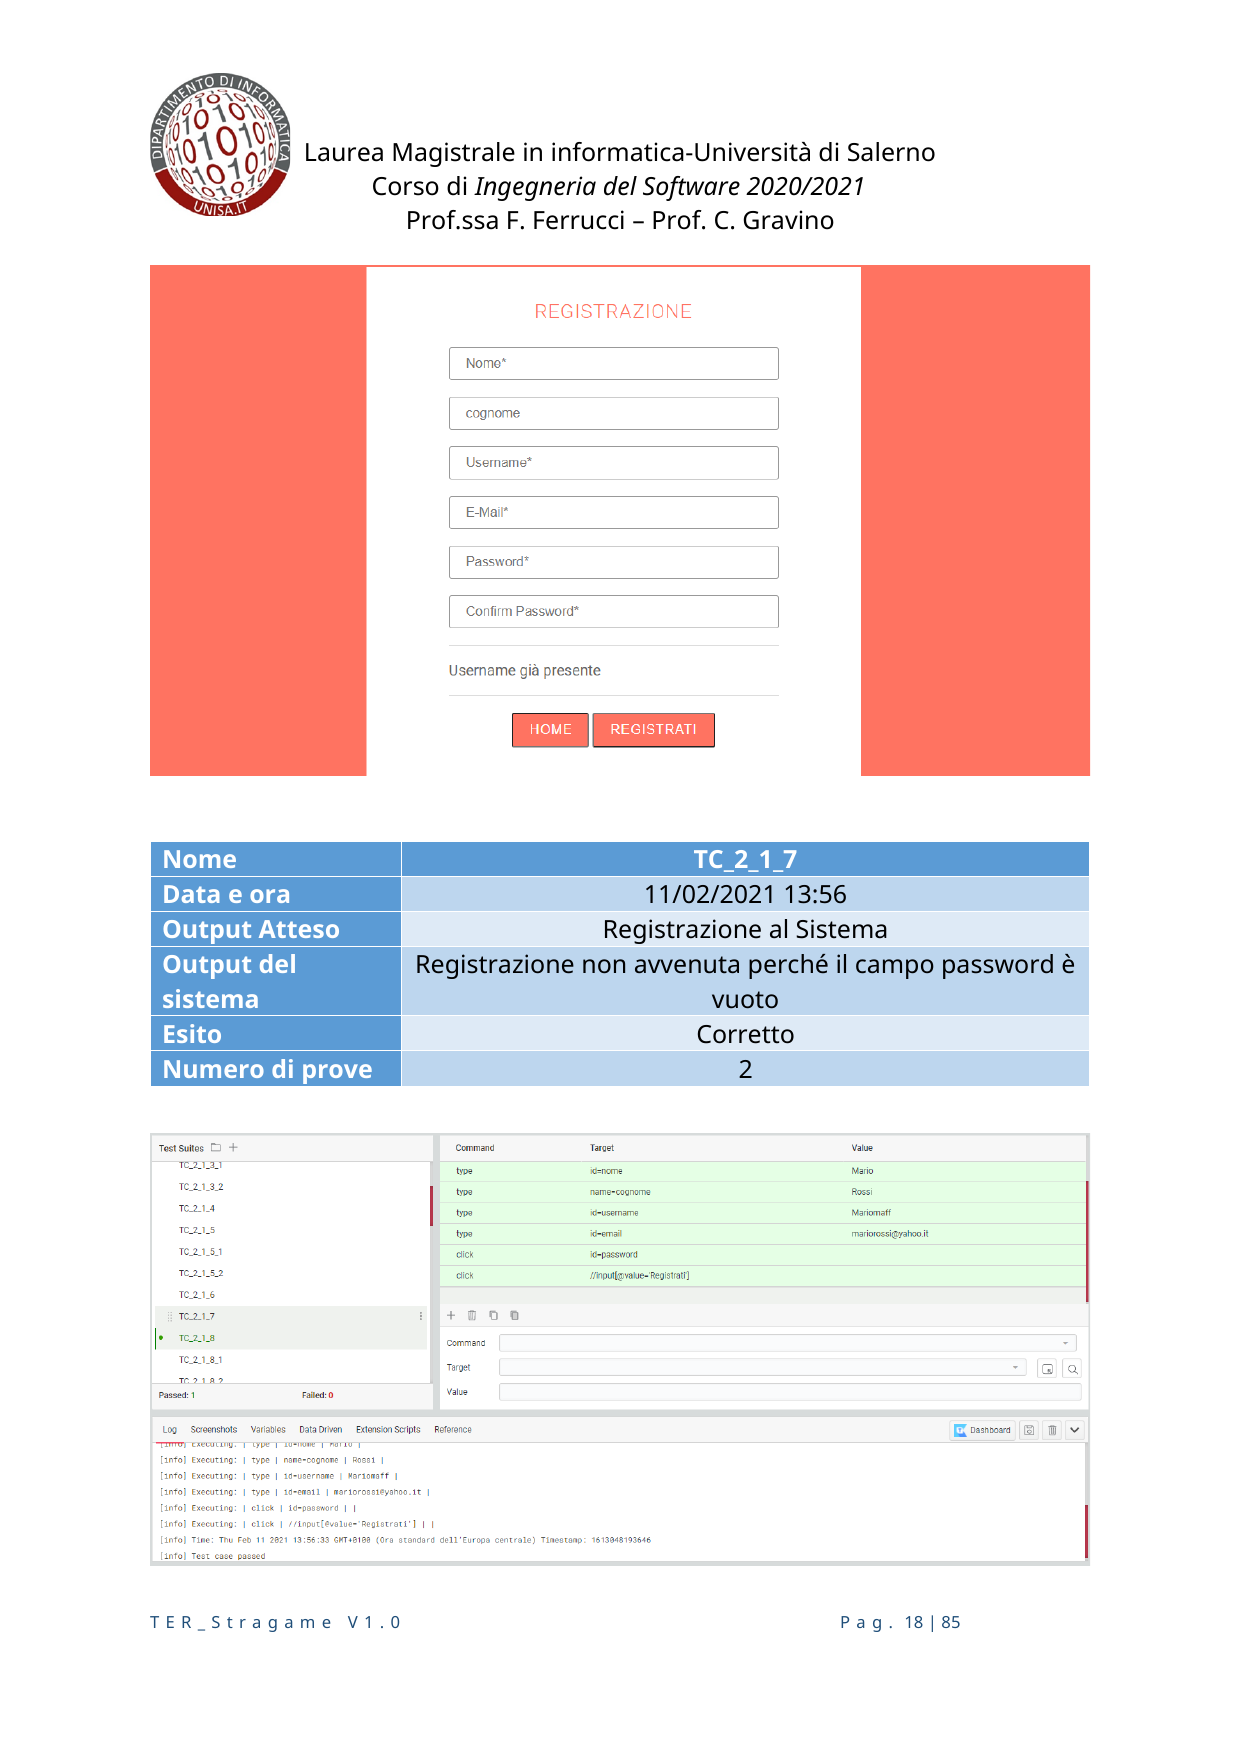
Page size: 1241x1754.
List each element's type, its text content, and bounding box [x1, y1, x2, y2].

table_cell Registrazione non avvenuta perché il campo password è vuoto [402, 947, 1089, 1015]
picture [150, 265, 1091, 776]
table_cell Data e ora [151, 877, 401, 911]
table_cell Numero di prove [151, 1051, 401, 1086]
table_cell Output del sistema [151, 947, 401, 1015]
table_cell Esito [151, 1016, 401, 1050]
table_header TC_2_1_7 [402, 842, 1089, 876]
picture [150, 1133, 1091, 1566]
picture [149, 73, 290, 215]
table_cell Corretto [402, 1016, 1089, 1050]
table_cell 2 [402, 1051, 1089, 1086]
table_header Nome [151, 842, 401, 876]
table_cell 11/02/2021 13:56 [402, 877, 1089, 911]
table_cell Registrazione al Sistema [402, 912, 1089, 946]
table_cell Output Atteso [151, 912, 401, 946]
